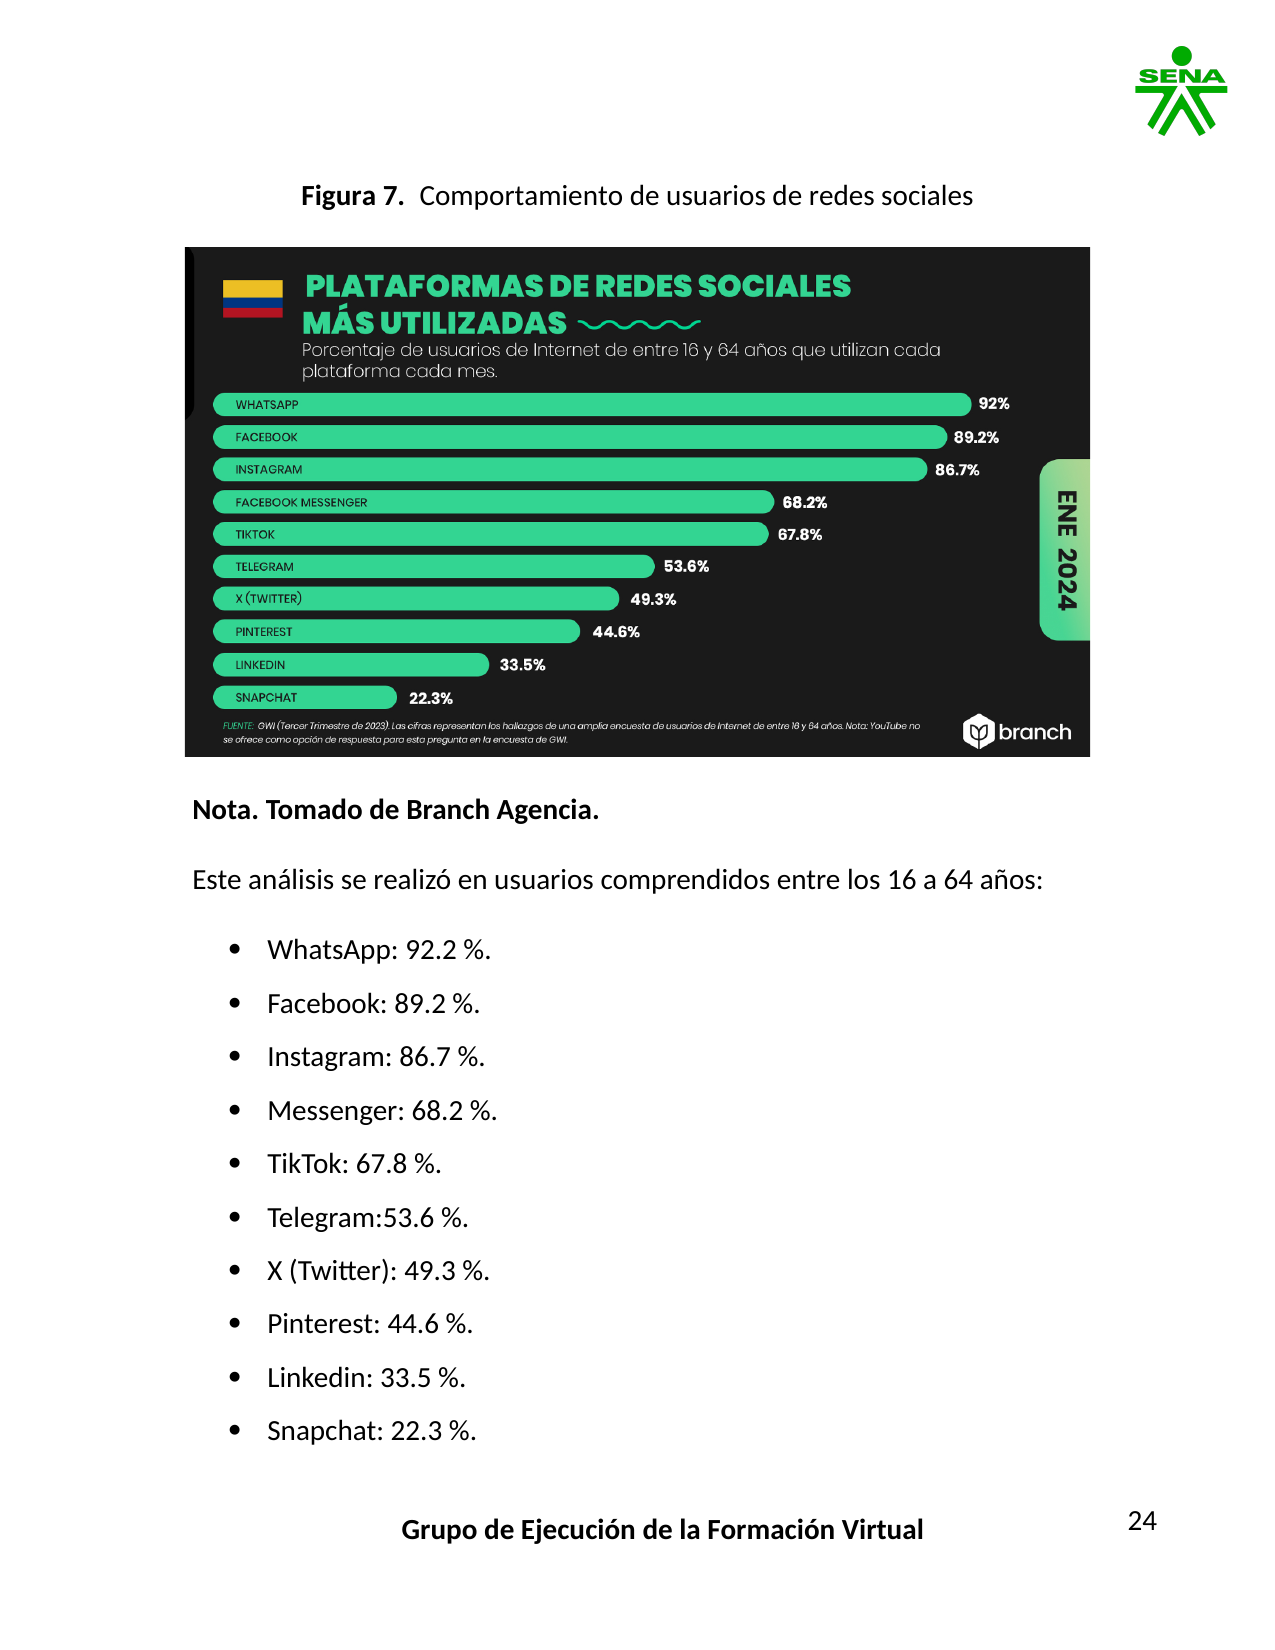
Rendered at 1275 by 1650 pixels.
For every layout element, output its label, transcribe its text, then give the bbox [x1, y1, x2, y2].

list Messenger: 68.2 %. [229, 1092, 1157, 1127]
list Facebook: 89.2 %. [229, 985, 1157, 1021]
list Instagram: 86.7 %. [229, 1038, 1157, 1074]
list Linkedin: 33.5 %. [229, 1359, 1157, 1394]
text Nota. Tomado de Branch Agencia. [118, 791, 1157, 827]
list Snapchat: 22.3 %. [229, 1412, 1157, 1448]
picture [1135, 46, 1228, 136]
list X (Twitter): 49.3 %. [229, 1252, 1157, 1288]
text Este análisis se realizó en usuarios comprendidos entre los 16 a 64 años: [118, 861, 1157, 897]
list Pinterest: 44.6 %. [229, 1306, 1157, 1341]
list Telegram:53.6 %. [229, 1199, 1157, 1234]
list TikTok: 67.8 %. [229, 1145, 1157, 1181]
text Comportamiento de usuarios de redes sociales [118, 177, 1157, 213]
picture [184, 247, 1091, 757]
list WhatsApp: 92.2 %. [229, 931, 1157, 967]
